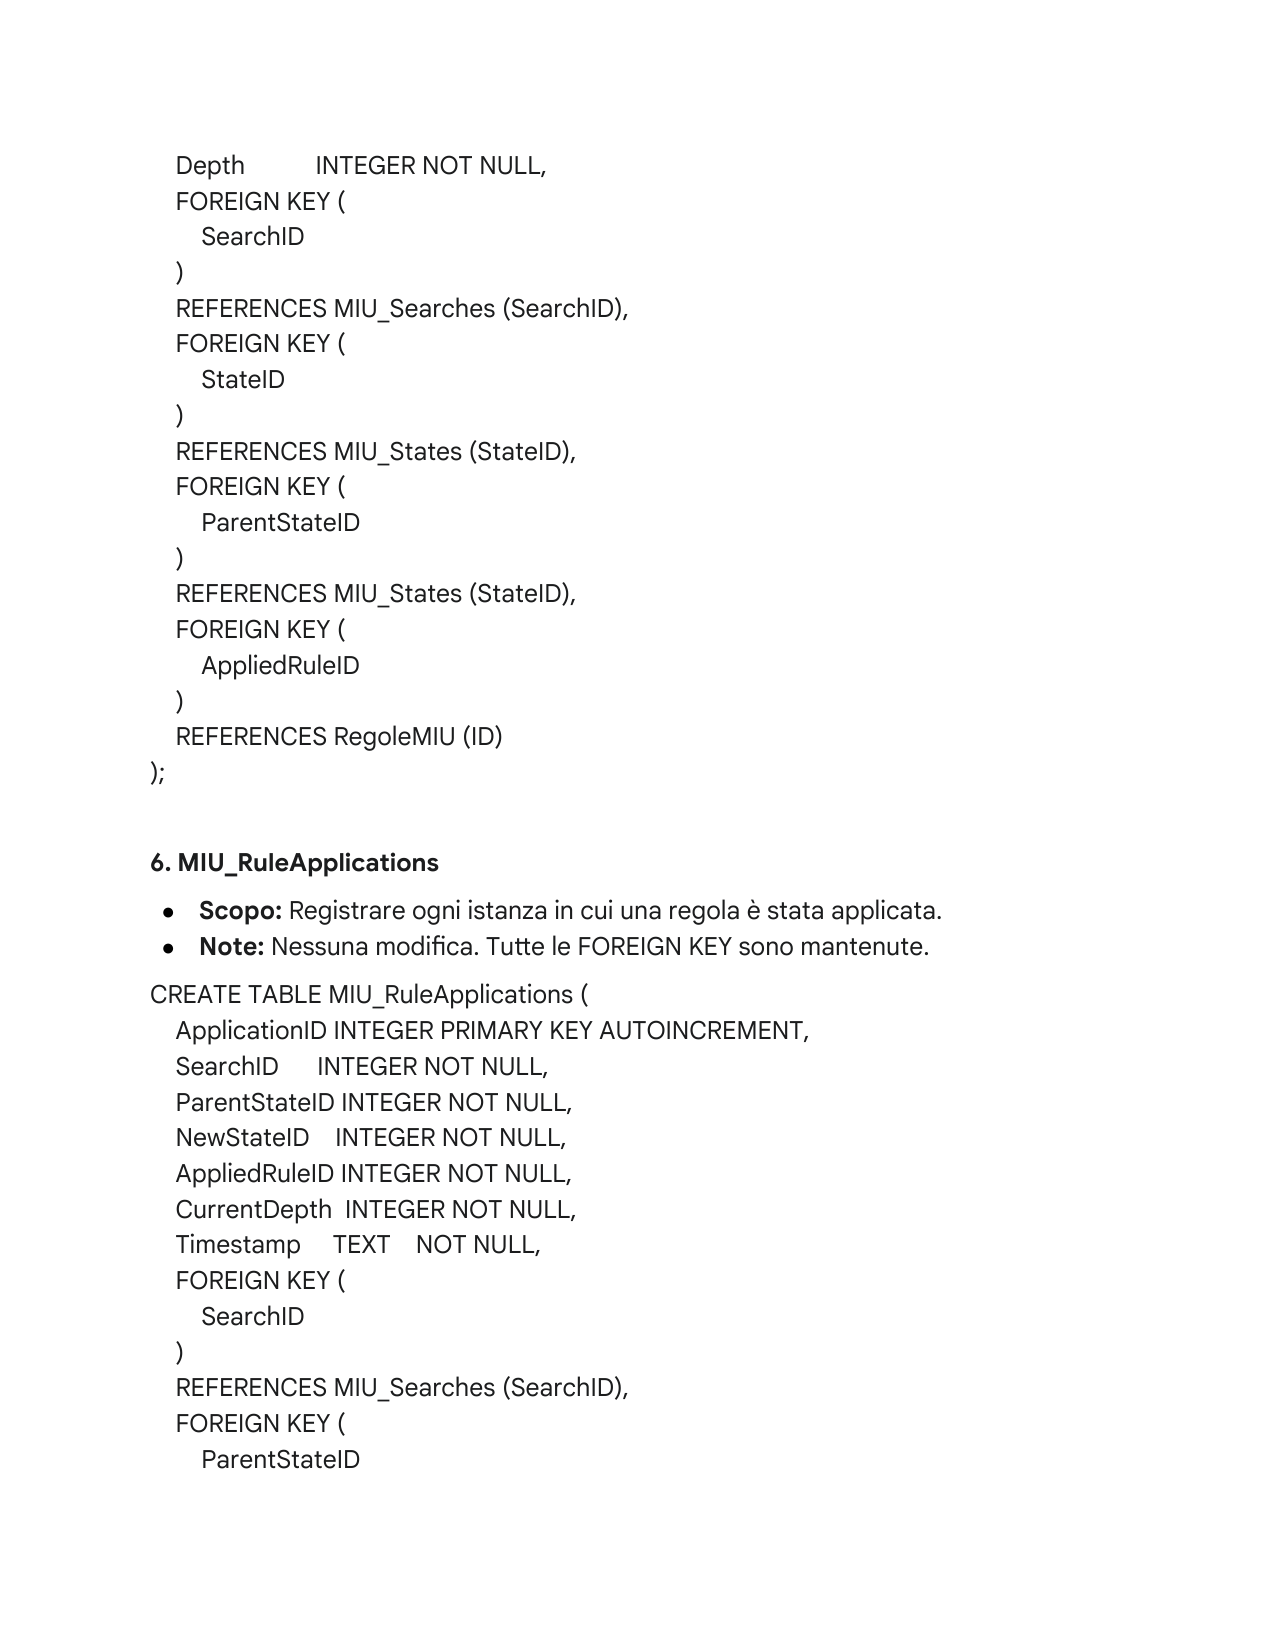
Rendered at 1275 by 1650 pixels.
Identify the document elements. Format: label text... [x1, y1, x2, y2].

list Scopo: Registrare ogni istanza in cui una regola è stata applicata. [161, 896, 1125, 927]
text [150, 150, 1125, 819]
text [150, 979, 1125, 1475]
subtitle 6. MIU_RuleApplications [150, 847, 1125, 879]
list Note: Nessuna modifica. Tutte le FOREIGN KEY sono mantenute. [161, 931, 1125, 963]
